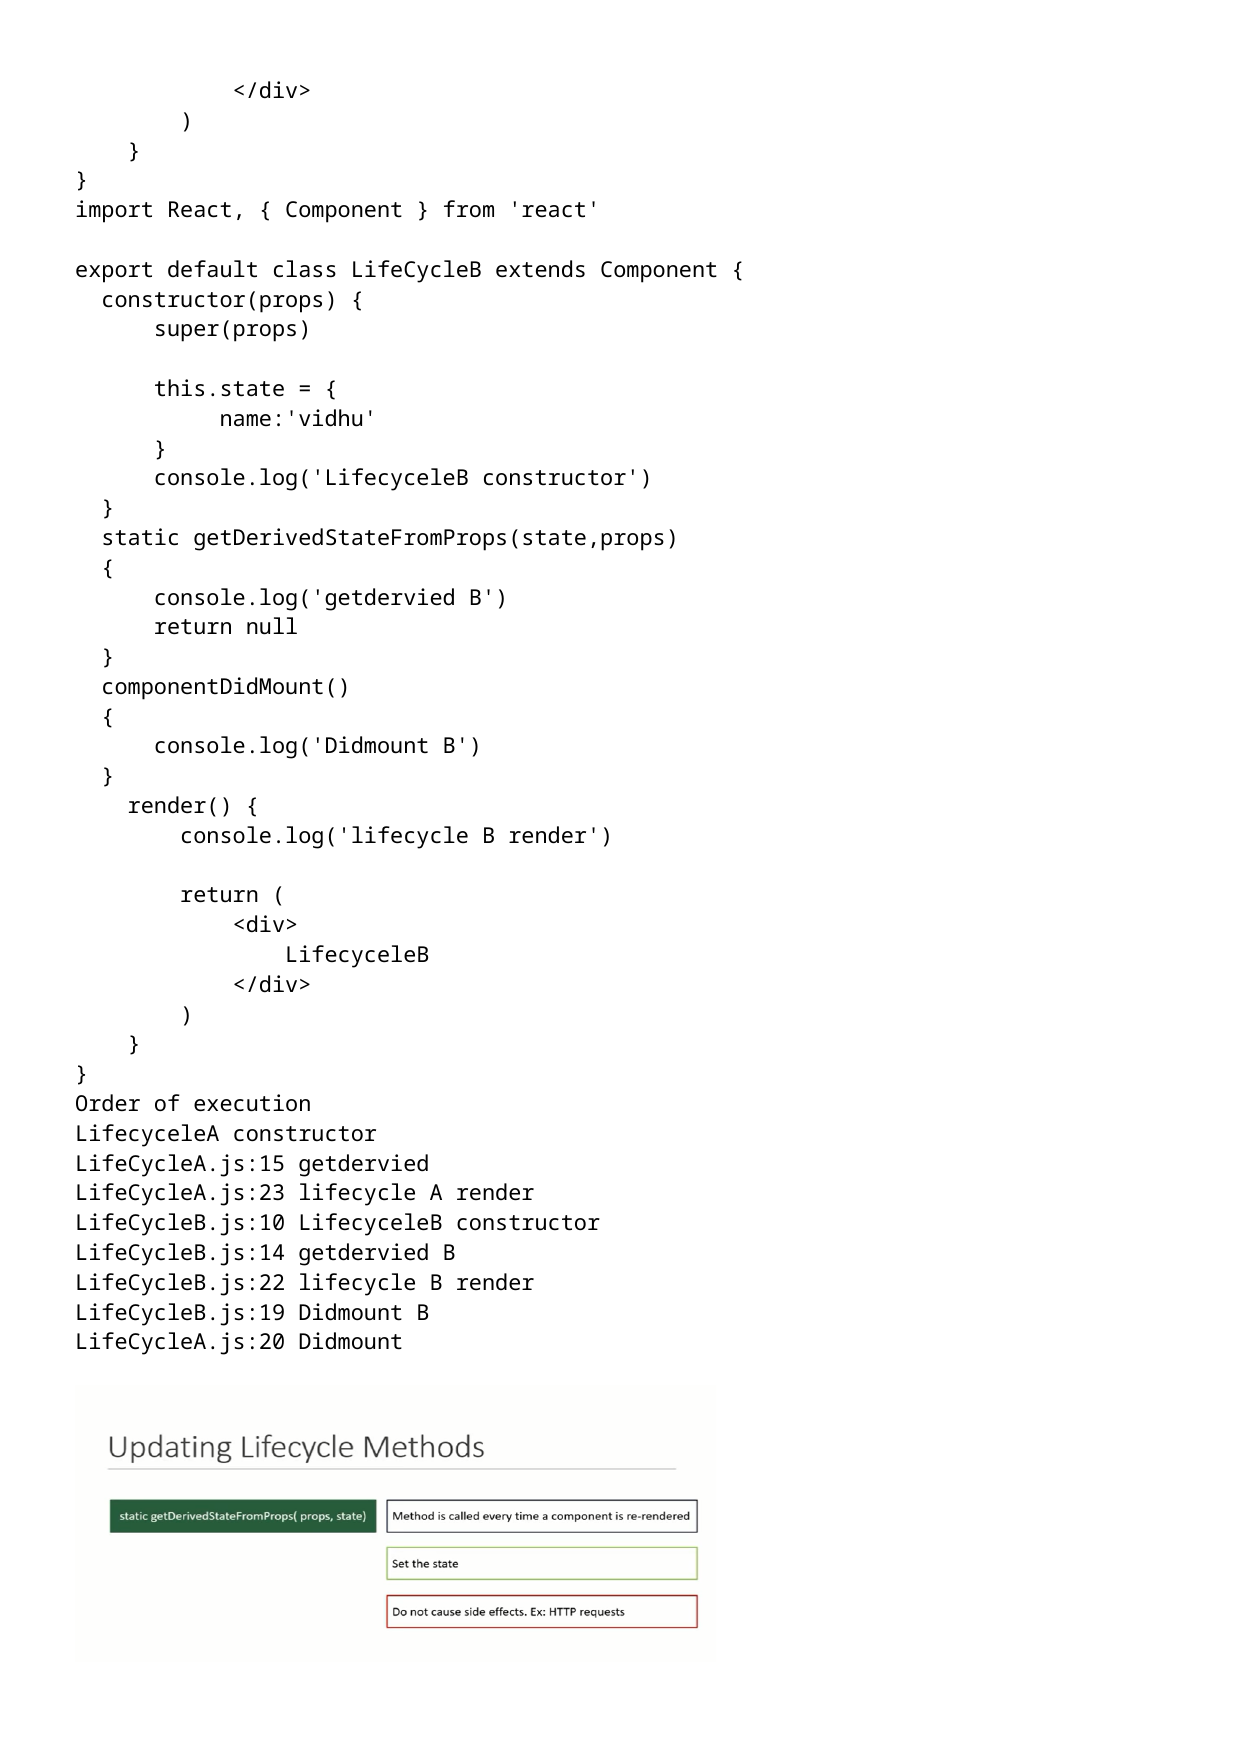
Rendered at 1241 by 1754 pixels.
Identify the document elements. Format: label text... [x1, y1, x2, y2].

text } [75, 641, 1165, 671]
text } [75, 492, 1165, 522]
text LifeCycleA.js:23 lifecycle A render [75, 1177, 1165, 1207]
text LifeCycleA.js:20 Didmount [75, 1326, 1165, 1356]
text LifeCycleB.js:22 lifecycle B render [75, 1267, 1165, 1296]
text constructor(props) { [75, 283, 1165, 313]
text <div> [75, 909, 1165, 939]
text } [75, 1058, 1165, 1088]
text LifeCycleB.js:10 LifecyceleB constructor [75, 1207, 1165, 1237]
text console.log('lifecycle B render') [75, 820, 1165, 849]
text return ( [75, 879, 1165, 909]
text return null [75, 611, 1165, 641]
text LifeCycleA.js:15 getdervied [75, 1147, 1165, 1177]
text } [75, 432, 1165, 462]
text export default class LifeCycleB extends Component { [75, 254, 1165, 283]
text import React, { Component } from 'react' [75, 194, 1165, 224]
text name:'vidhu' [75, 403, 1165, 432]
text } [75, 760, 1165, 790]
text </div> [75, 969, 1165, 998]
text this.state = { [75, 373, 1165, 403]
text super(props) [75, 313, 1165, 343]
text { [75, 552, 1165, 581]
text LifeCycleB.js:14 getdervied B [75, 1237, 1165, 1267]
text ) [75, 998, 1165, 1028]
text console.log('Didmount B') [75, 730, 1165, 760]
text componentDidMount() [75, 671, 1165, 701]
text </div> [75, 75, 1165, 105]
text console.log('getdervied B') [75, 581, 1165, 611]
text { [75, 701, 1165, 730]
text } [75, 134, 1165, 164]
picture [75, 1385, 717, 1662]
text static getDerivedStateFromProps(state,props) [75, 522, 1165, 552]
text console.log('LifecyceleB constructor') [75, 462, 1165, 492]
text LifecyceleB [75, 939, 1165, 969]
text } [75, 1028, 1165, 1058]
text LifeCycleB.js:19 Didmount B [75, 1296, 1165, 1326]
text } [75, 164, 1165, 194]
text ) [75, 105, 1165, 134]
text Order of execution [75, 1088, 1165, 1118]
text LifecyceleA constructor [75, 1118, 1165, 1147]
text render() { [75, 790, 1165, 820]
